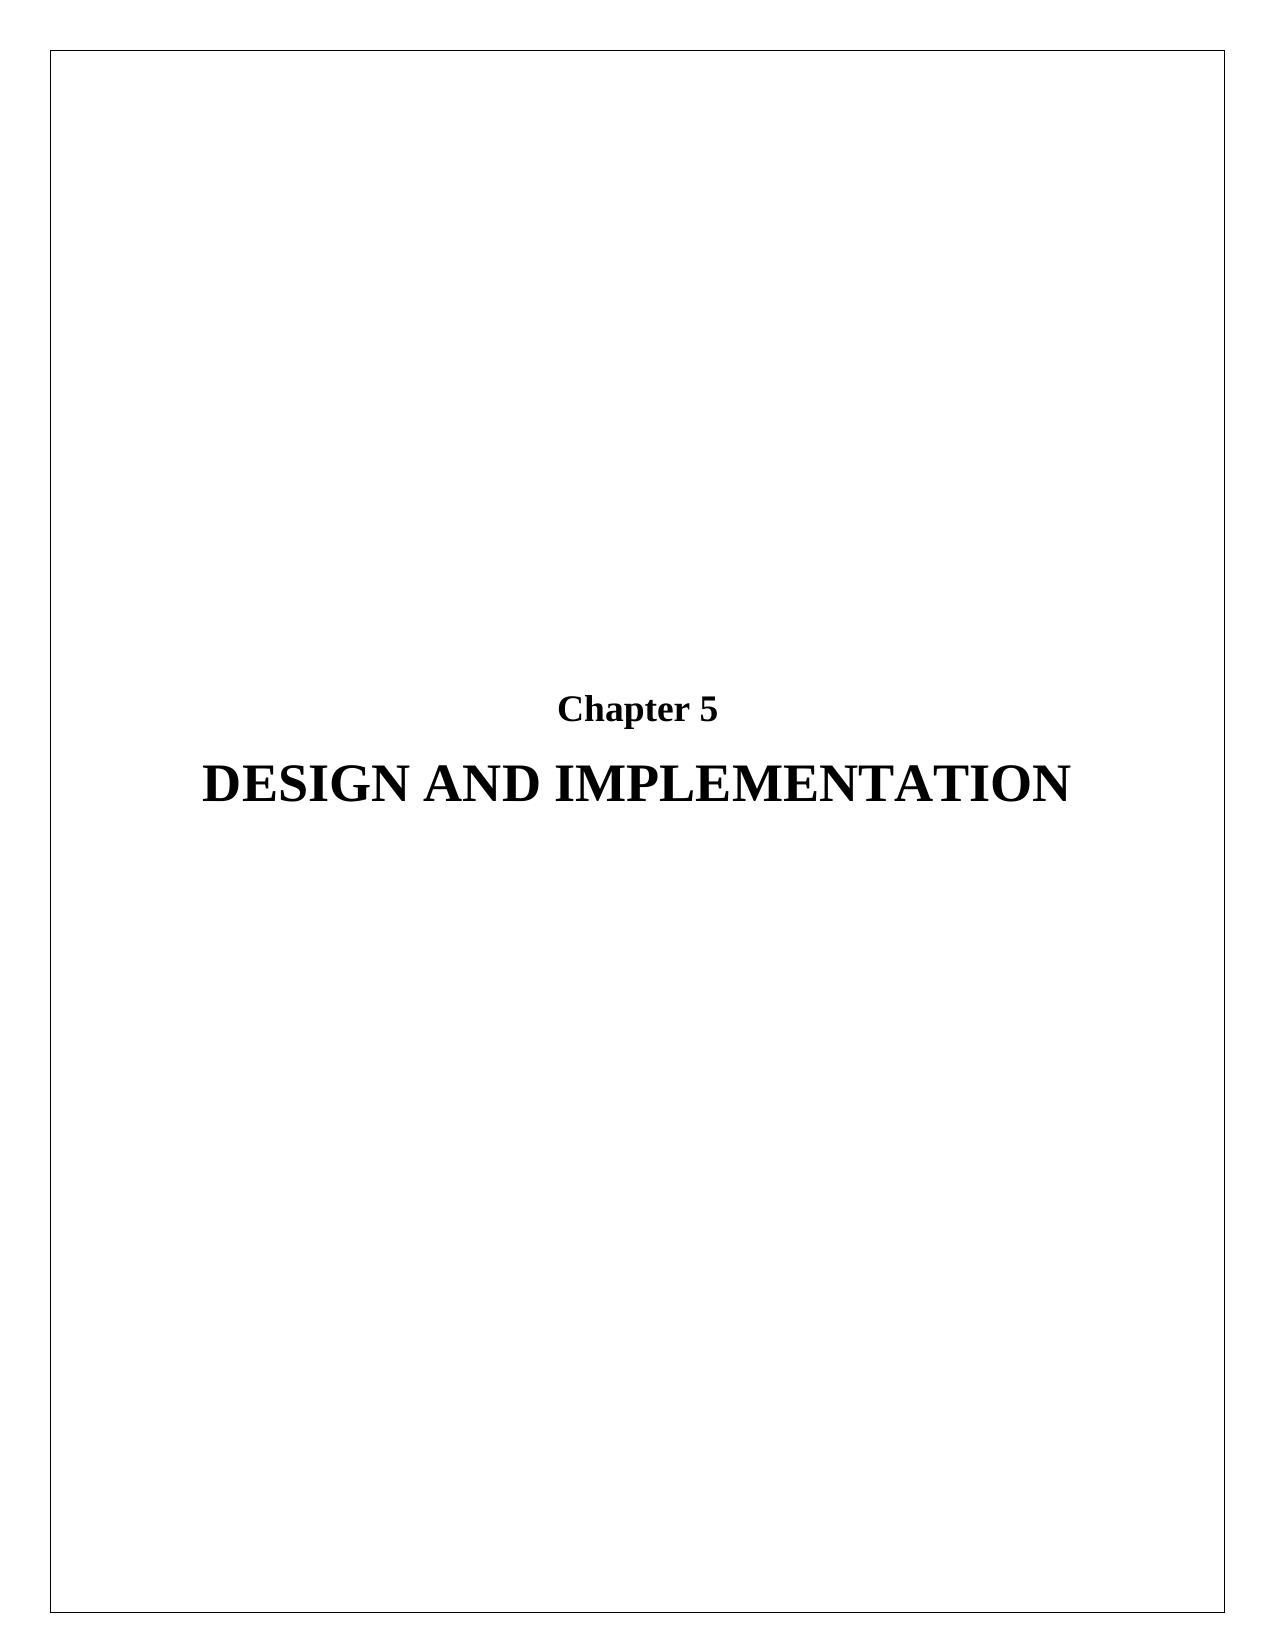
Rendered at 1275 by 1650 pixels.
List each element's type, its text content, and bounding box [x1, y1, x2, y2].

text DESIGN AND IMPLEMENTATION [187, 751, 1087, 813]
text Chapter 5 [187, 686, 1087, 729]
